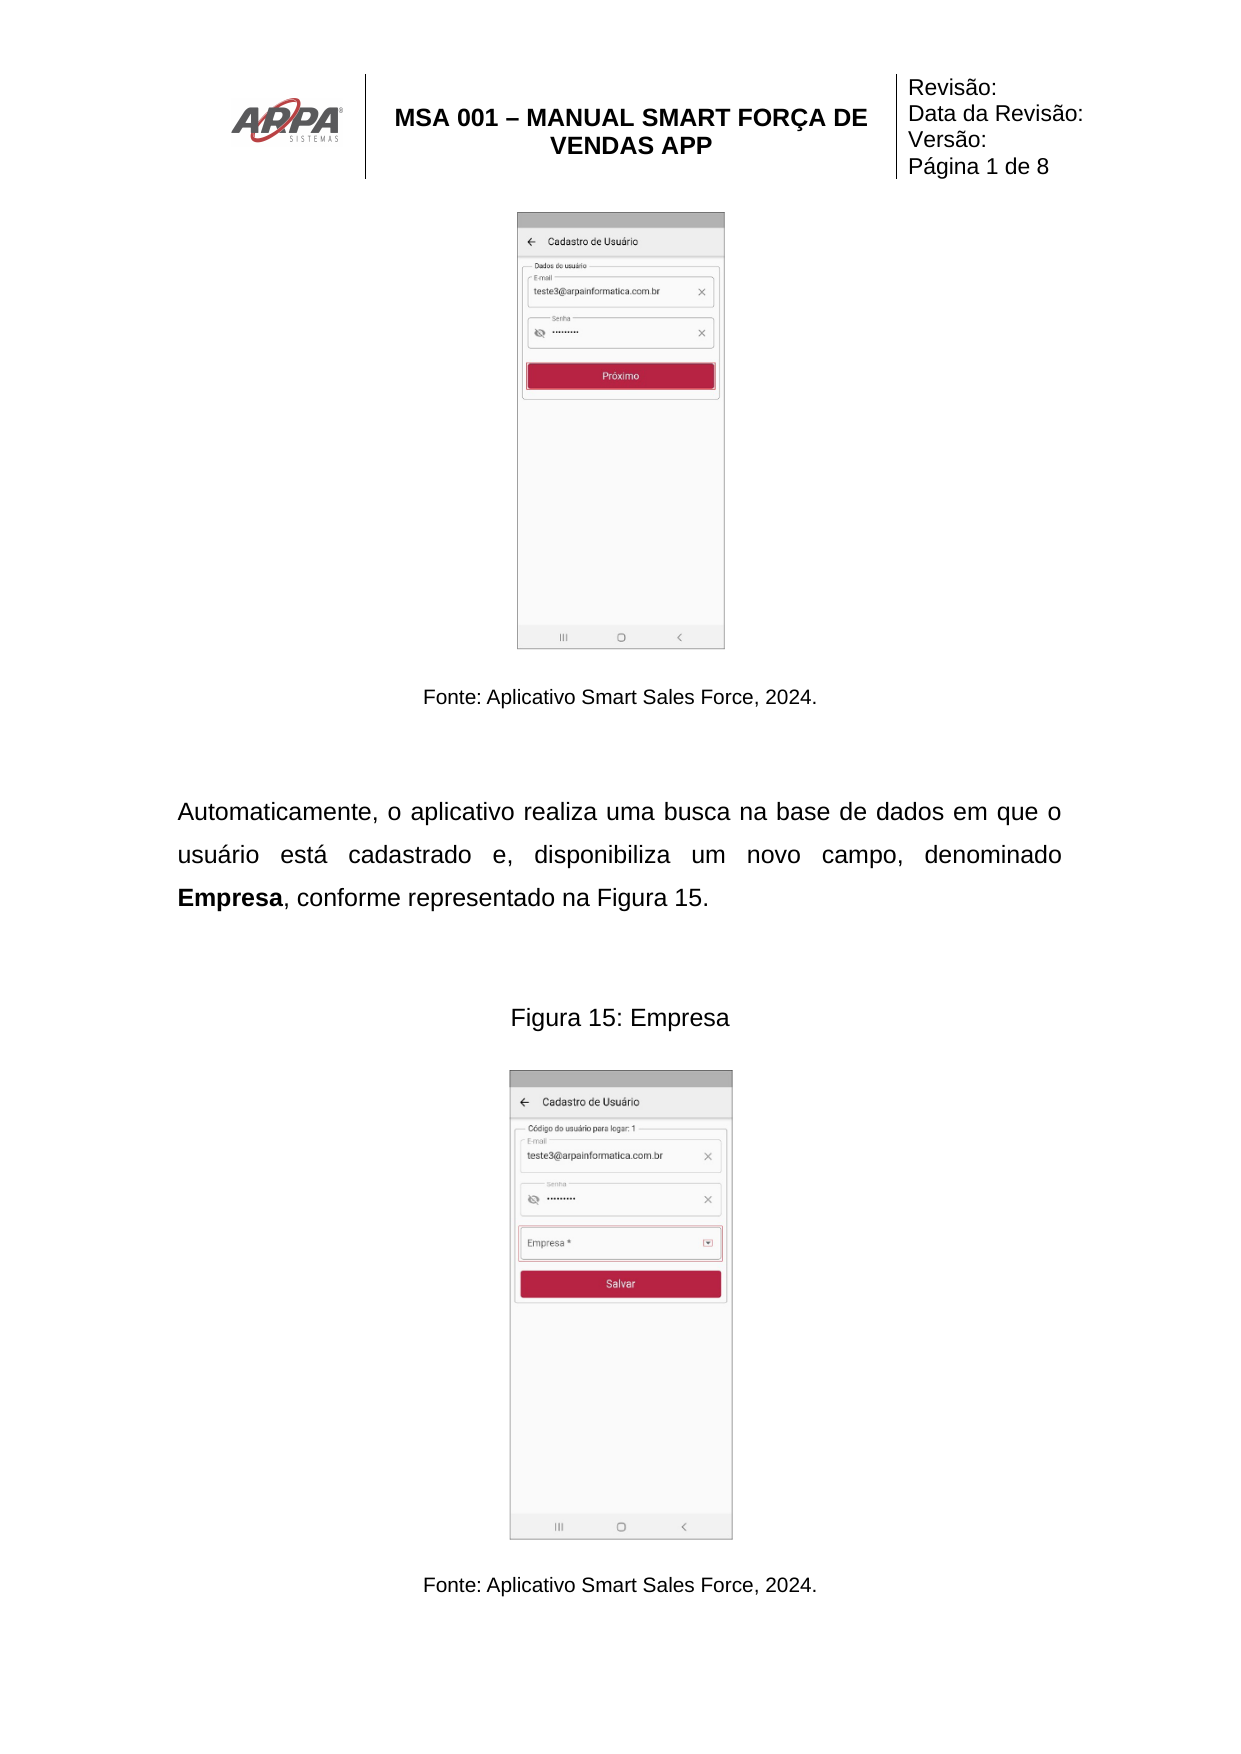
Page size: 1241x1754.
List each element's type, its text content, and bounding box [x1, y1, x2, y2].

picture [231, 98, 343, 147]
text Fonte: Aplicativo Smart Sales Force, 2024. [177, 1573, 1063, 1597]
text Fonte: Aplicativo Smart Sales Force, 2024. [177, 684, 1063, 708]
picture [509, 207, 732, 654]
text Automaticamente, o aplicativo realiza uma busca na base de dados em que o usuário está cadastrado e, disponibiliza um novo campo, denominado Empresa, conforme representado na Figura 15. [177, 797, 1063, 912]
picture [503, 1062, 737, 1543]
text Figura 15: Empresa [177, 1003, 1063, 1031]
